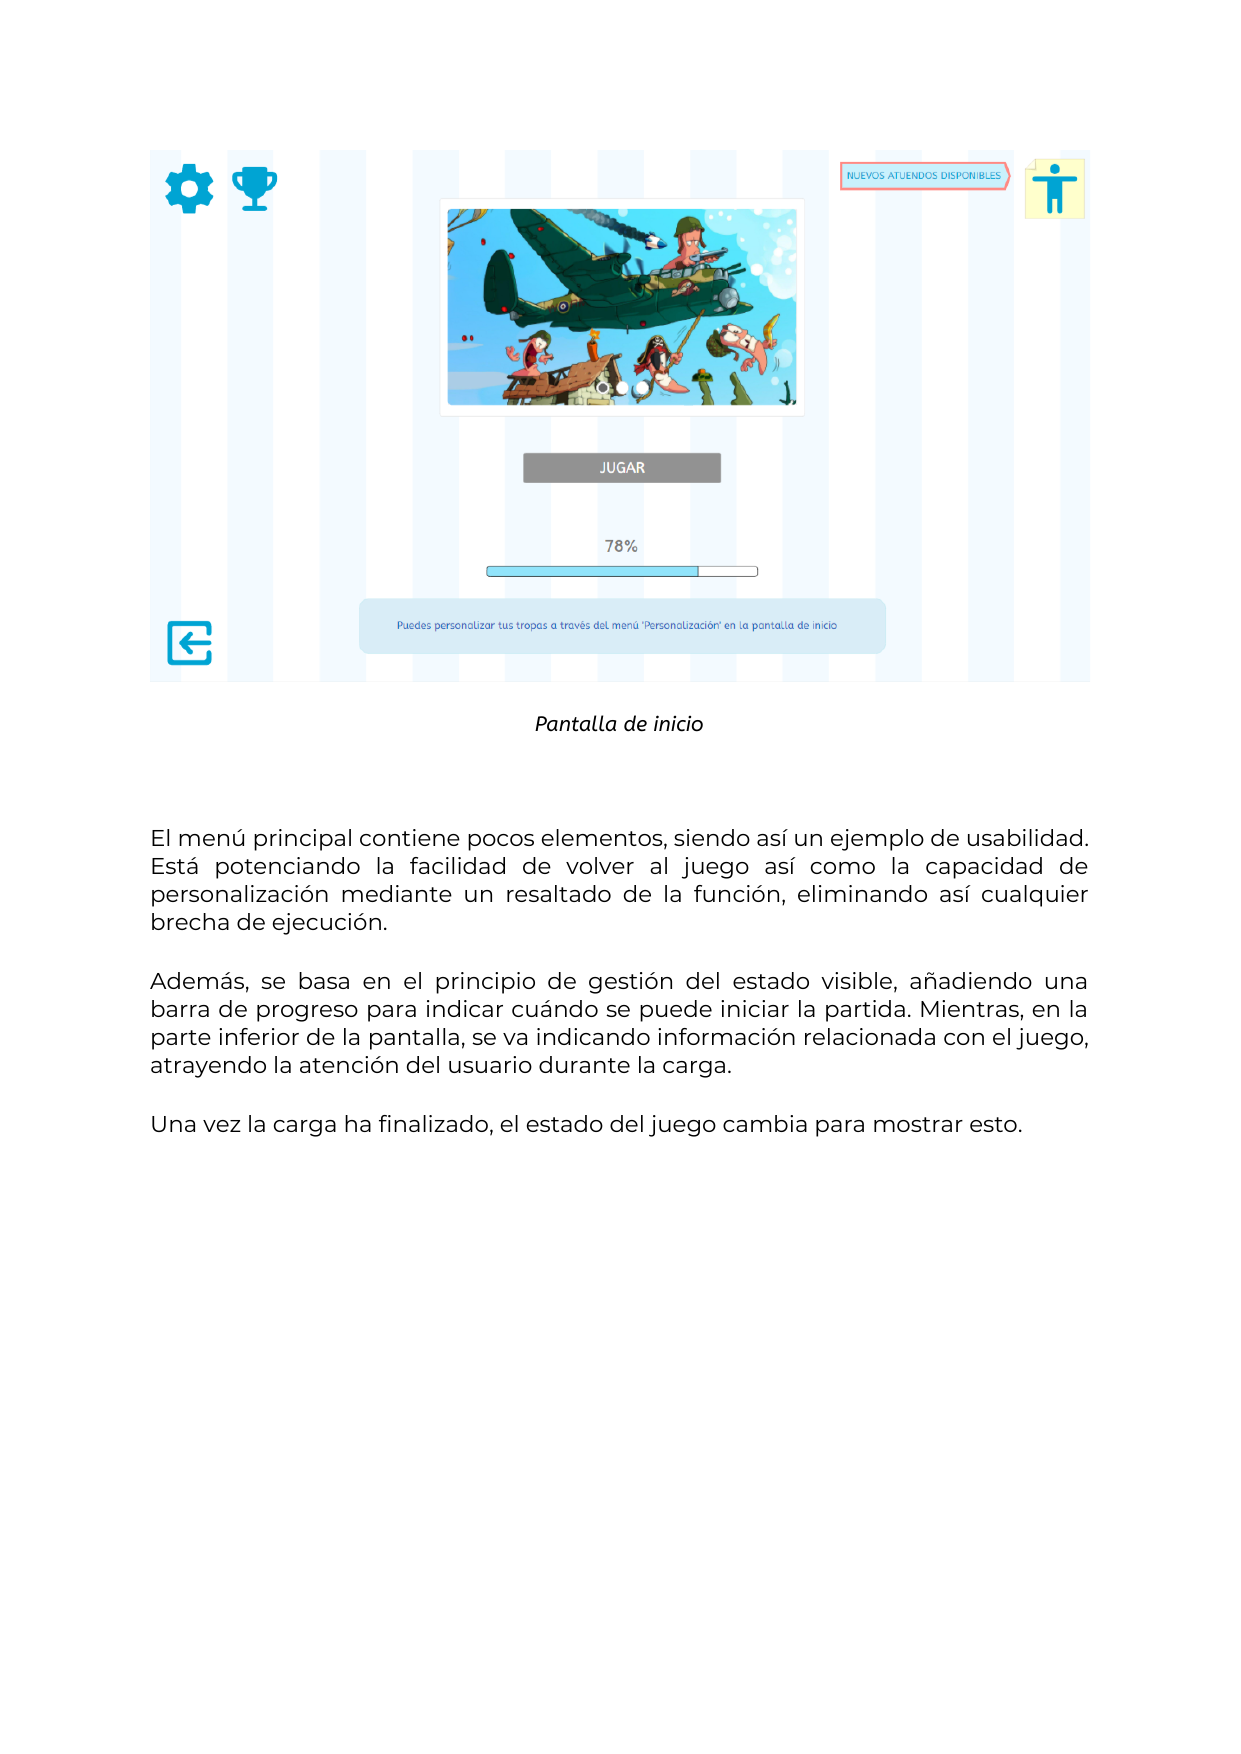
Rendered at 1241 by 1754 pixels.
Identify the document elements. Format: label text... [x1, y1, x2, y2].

text El menú principal contiene pocos elementos, siendo así un ejemplo de usabilidad. Está potenciando la facilidad de volver al juego así como la capacidad de personalización mediante un resaltado de la función, eliminando así cualquier brecha de ejecución. [150, 824, 1090, 936]
picture [150, 150, 1091, 682]
text Además, se basa en el principio de gestión del estado visible, añadiendo una barra de progreso para indicar cuándo se puede iniciar la partida. Mientras, en la parte inferior de la pantalla, se va indicando información relacionada con el juego, atrayendo la atención del usuario durante la carga. [150, 967, 1090, 1079]
text Pantalla de inicio [150, 712, 1090, 737]
text Una vez la carga ha finalizado, el estado del juego cambia para mostrar esto. [150, 1110, 1090, 1138]
